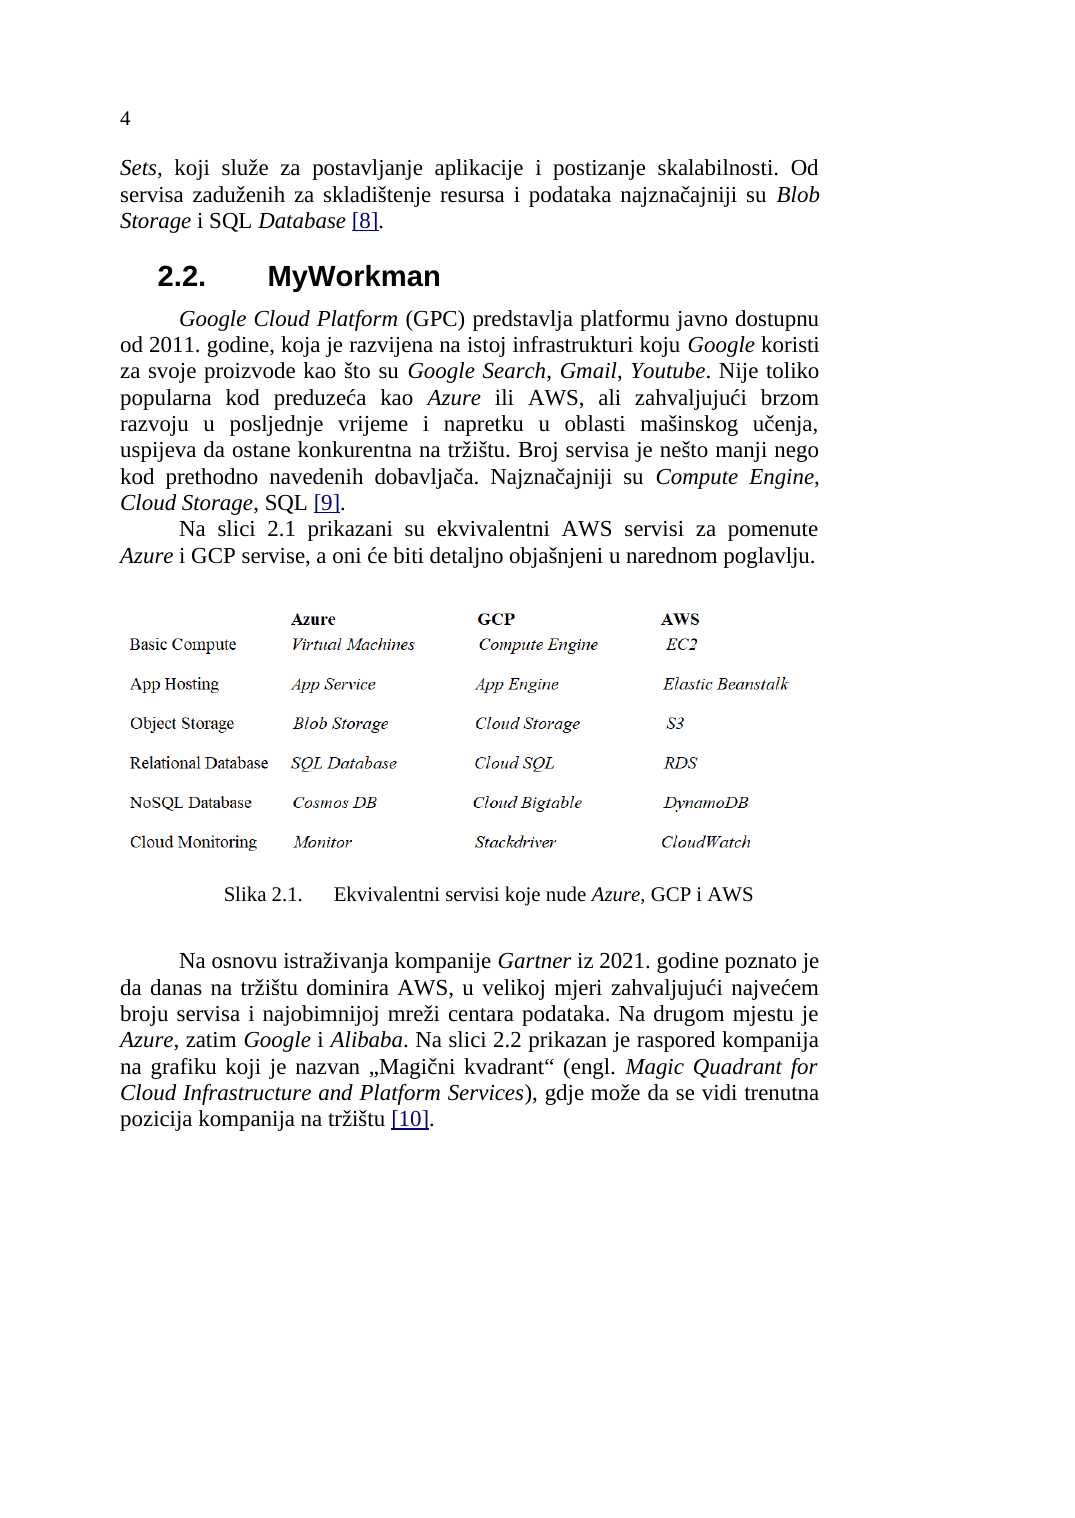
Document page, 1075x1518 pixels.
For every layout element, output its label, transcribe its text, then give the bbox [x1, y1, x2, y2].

text Ekvivalentni servisi koje nude Azure, GCP i AWS [157, 882, 820, 906]
text Google Cloud Platform (GPC) predstavlja platformu javno dostupnu od 2011. godine, koja je razvijena na istoj infrastrukturi koju Google koristi za svoje proizvode kao što su Google Search, Gmail, Youtube. Nije toliko popularna kod preduzeća kao Azure ili AWS, ali zahvaljujući brzom razvoju u posljednje vrijeme i napretku u oblasti mašinskog učenja, uspijeva da ostane konkurentna na tržištu. Broj servisa je nešto manji nego kod prethodno navedenih dobavljača. Najznačajniji su Compute Engine, Cloud Storage, SQL [9]. [120, 304, 820, 515]
text Na slici 2.1 prikazani su ekvivalentni AWS servisi za pomenute Azure i GCP servise, a oni će biti detaljno objašnjeni u narednom poglavlju. [120, 515, 820, 568]
subtitle MyWorkman [157, 258, 820, 292]
picture [120, 594, 802, 870]
text Na osnovu istraživanja kompanije Gartner iz 2021. godine poznato je da danas na tržištu dominira AWS, u velikoj mjeri zahvaljujući najvećem broju servisa i najobimnijoj mreži centara podataka. Na drugom mjestu je Azure, zatim Google i Alibaba. Na slici 2.2 prikazan je raspored kompanija na grafiku koji je nazvan „Magični kvadrant“ (engl. Magic Quadrant for Cloud Infrastructure and Platform Services), gdje može da se vidi trenutna pozicija kompanija na tržištu [10]. [120, 947, 820, 1132]
